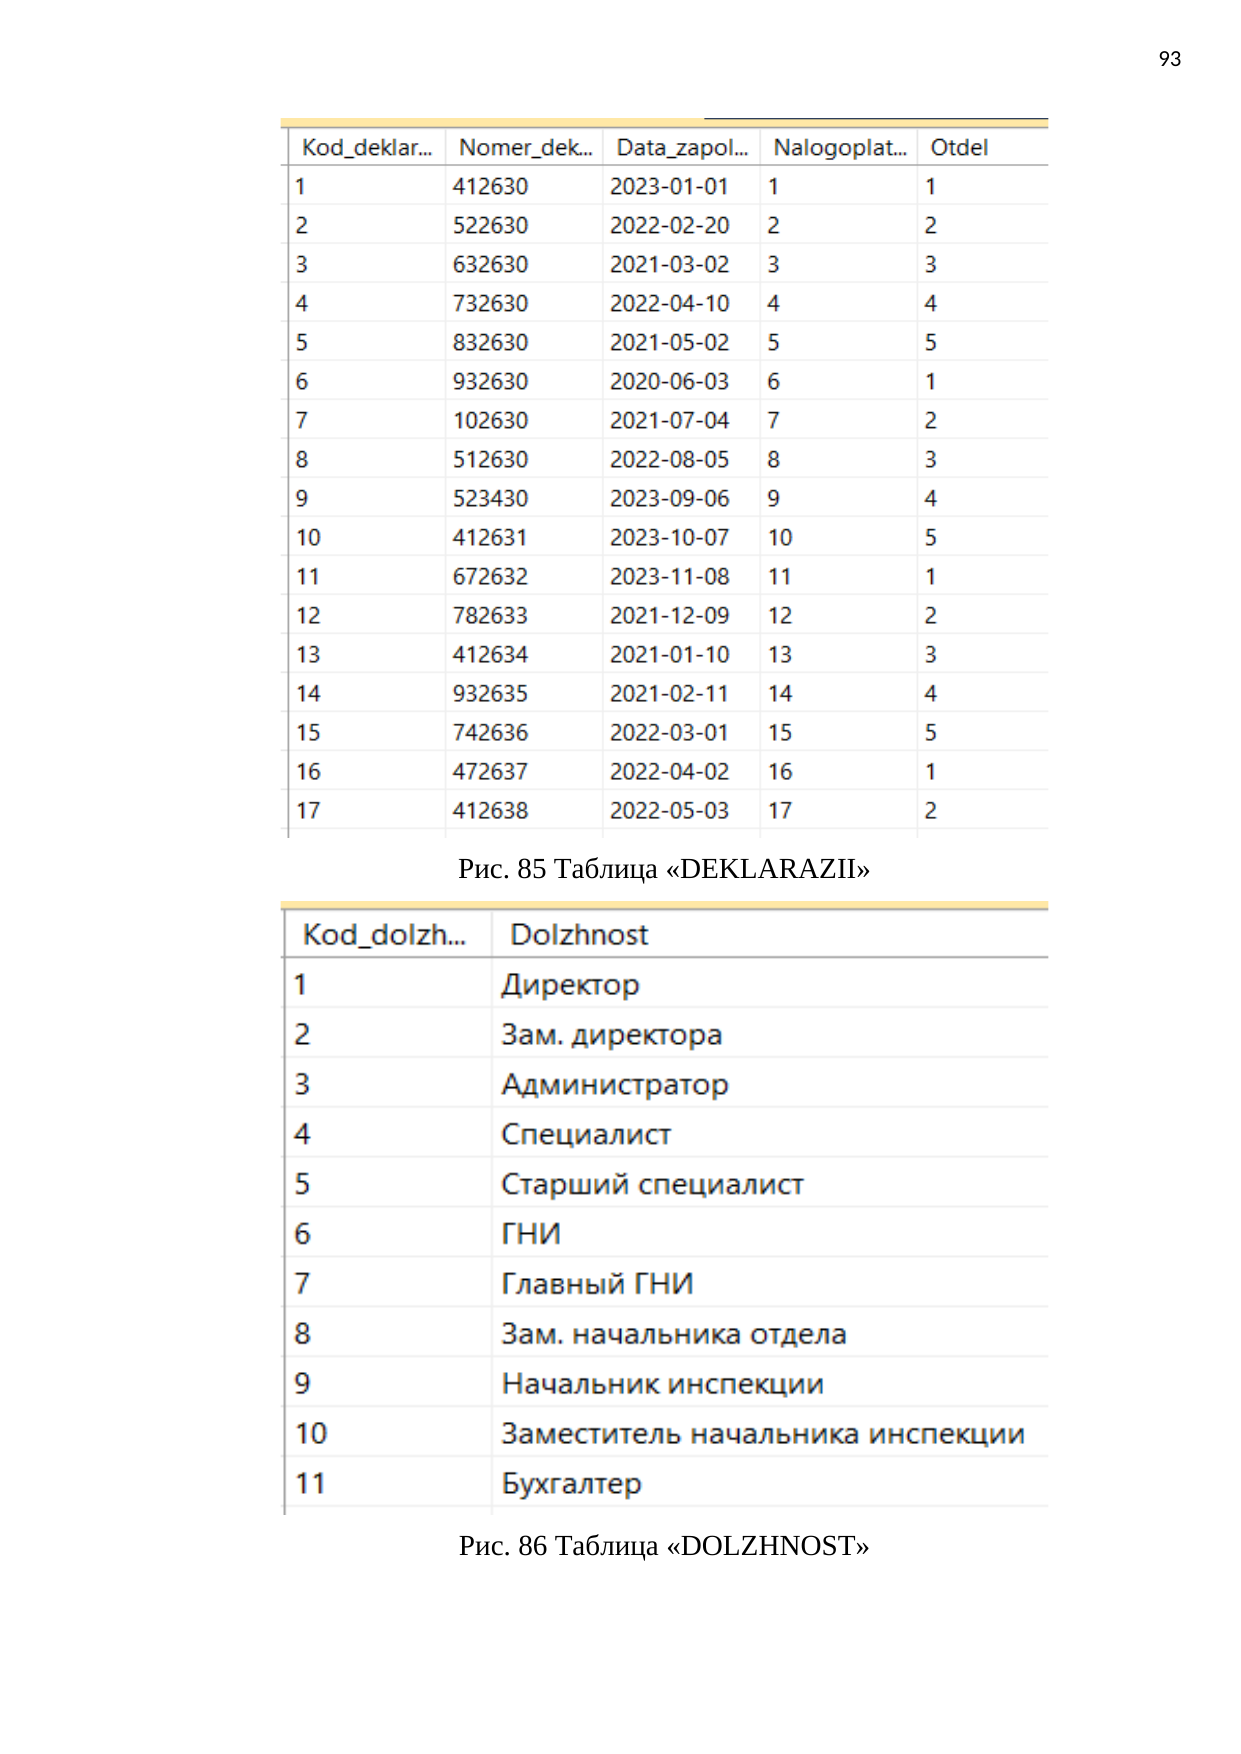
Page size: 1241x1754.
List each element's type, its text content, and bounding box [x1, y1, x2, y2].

text Рис. 85 Таблица «DEKLARAZII» [177, 851, 1152, 885]
picture [280, 901, 1049, 1515]
picture [280, 118, 1049, 838]
text Рис. 86 Таблица «DOLZHNOST» [177, 1528, 1152, 1562]
